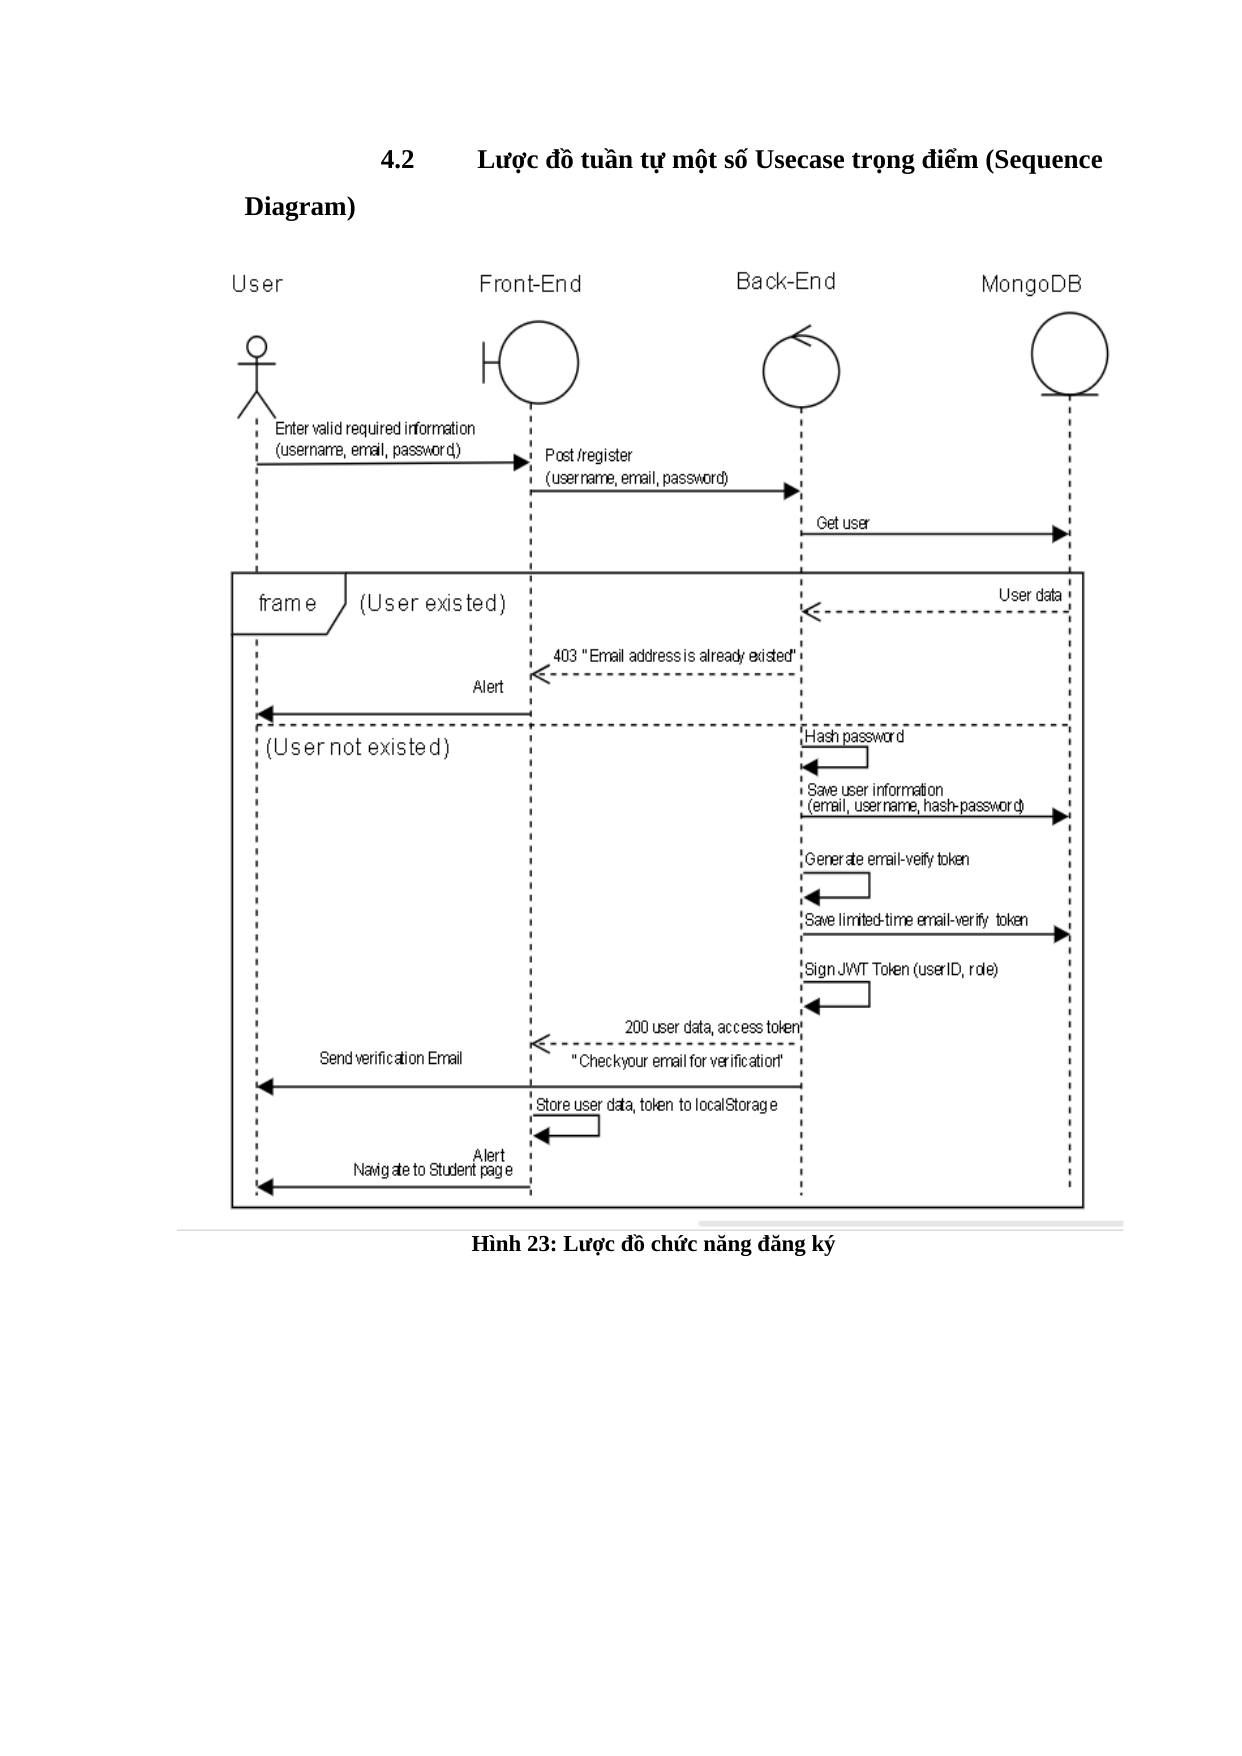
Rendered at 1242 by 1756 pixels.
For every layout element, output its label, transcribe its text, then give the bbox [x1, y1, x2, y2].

subtitle 4.2 Lược đồ tuần tự một số Usecase trọng điểm (Sequence Diagram) [244, 143, 1123, 221]
text Hình 23: Lược đồ chức năng đăng ký [184, 1231, 1123, 1257]
picture [177, 261, 1124, 1231]
